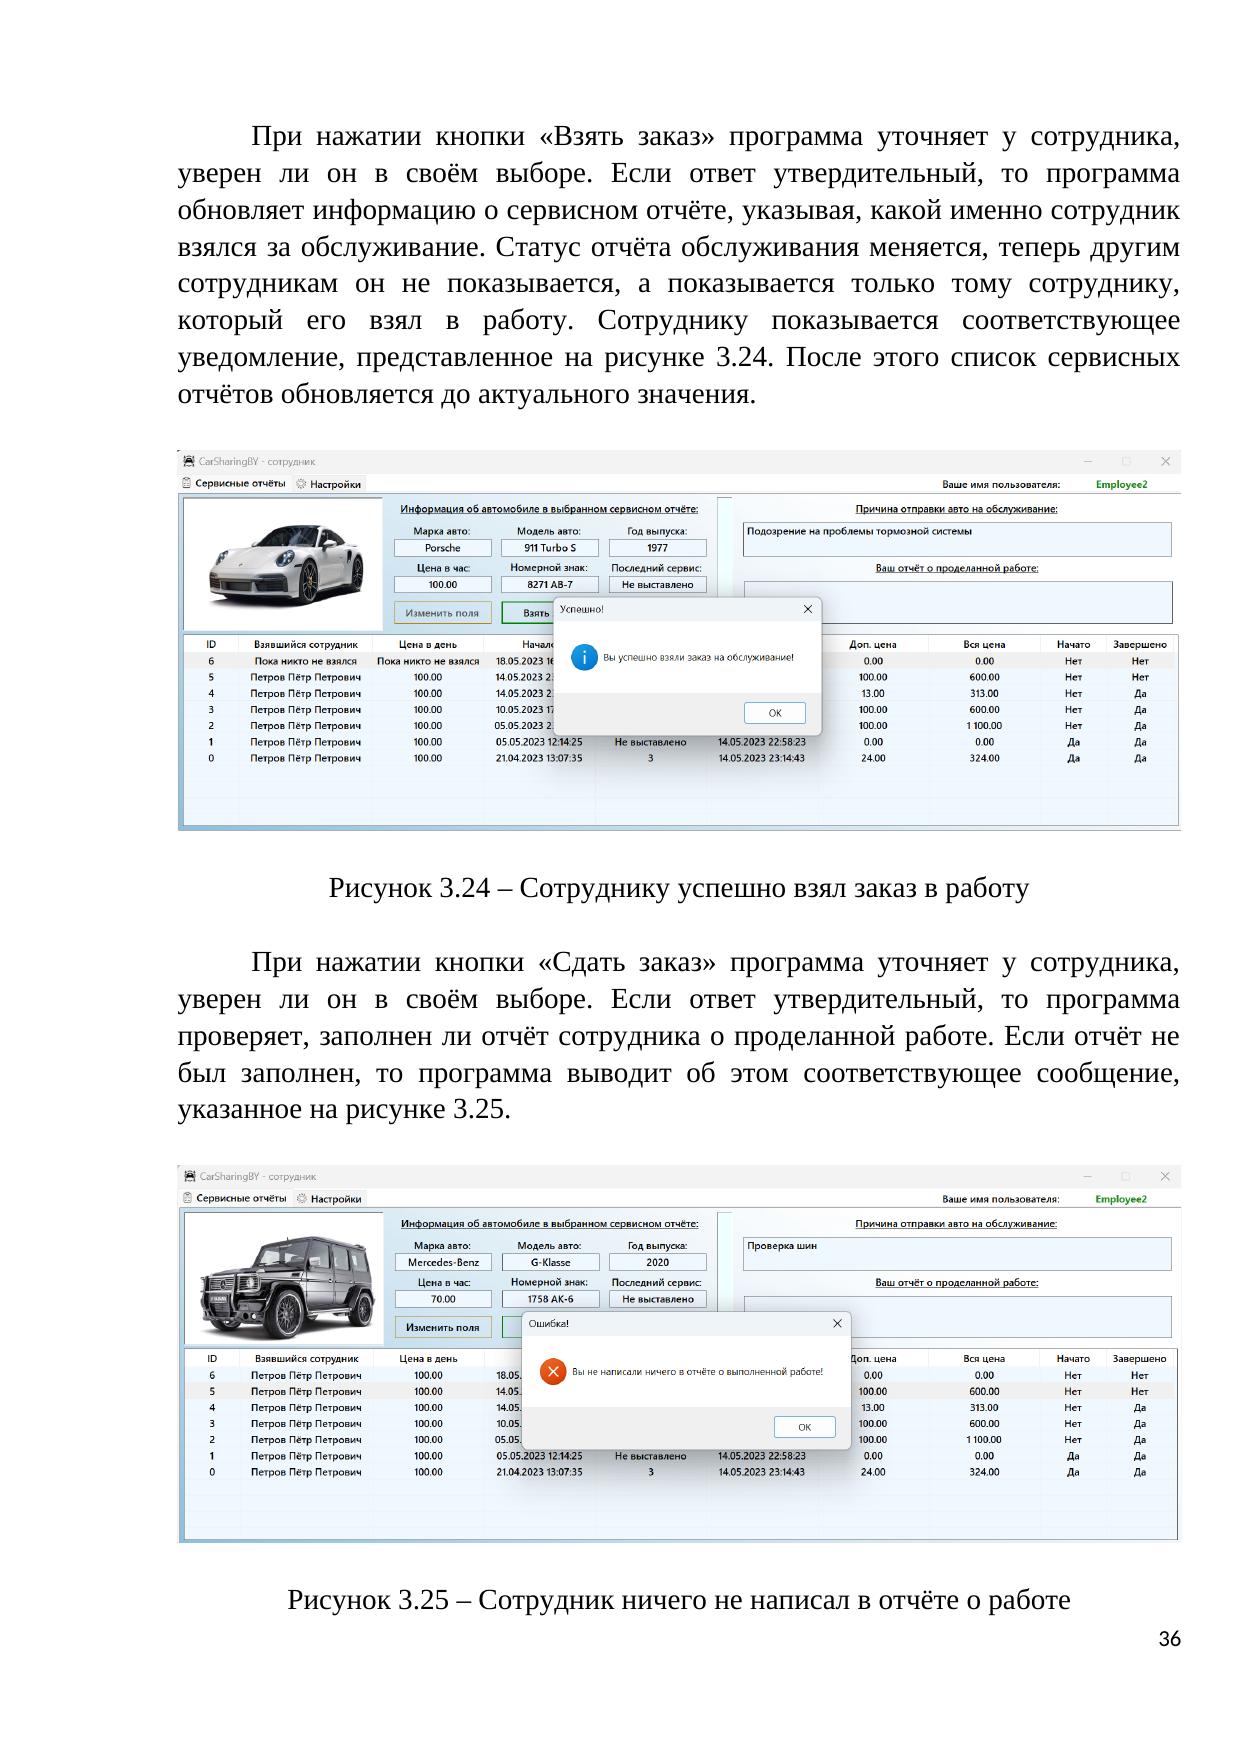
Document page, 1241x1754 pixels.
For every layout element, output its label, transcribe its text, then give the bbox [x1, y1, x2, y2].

text При нажатии кнопки «Взять заказ» программа уточняет у сотрудника, уверен ли он в своём выборе. Если ответ утвердительный, то программа обновляет информацию о сервисном отчёте, указывая, какой именно сотрудник взялся за обслуживание. Статус отчёта обслуживания меняется, теперь другим сотрудникам он не показывается, а показывается только тому сотруднику, который его взял в работу. Сотруднику показывается соответствующее уведомление, представленное на рисунке 3.24. После этого список сервисных отчётов обновляется до актуального значения. [177, 118, 1181, 410]
picture [177, 1165, 1182, 1543]
picture [177, 450, 1182, 831]
text Рисунок 3.25 – Сотрудник ничего не написал в отчёте о работе [177, 1582, 1181, 1616]
text Рисунок 3.24 – Сотруднику успешно взял заказ в работу [177, 870, 1181, 904]
text При нажатии кнопки «Сдать заказ» программа уточняет у сотрудника, уверен ли он в своём выборе. Если ответ утвердительный, то программа проверяет, заполнен ли отчёт сотрудника о проделанной работе. Если отчёт не был заполнен, то программа выводит об этом соответствующее сообщение, указанное на рисунке 3.25. [177, 944, 1181, 1125]
